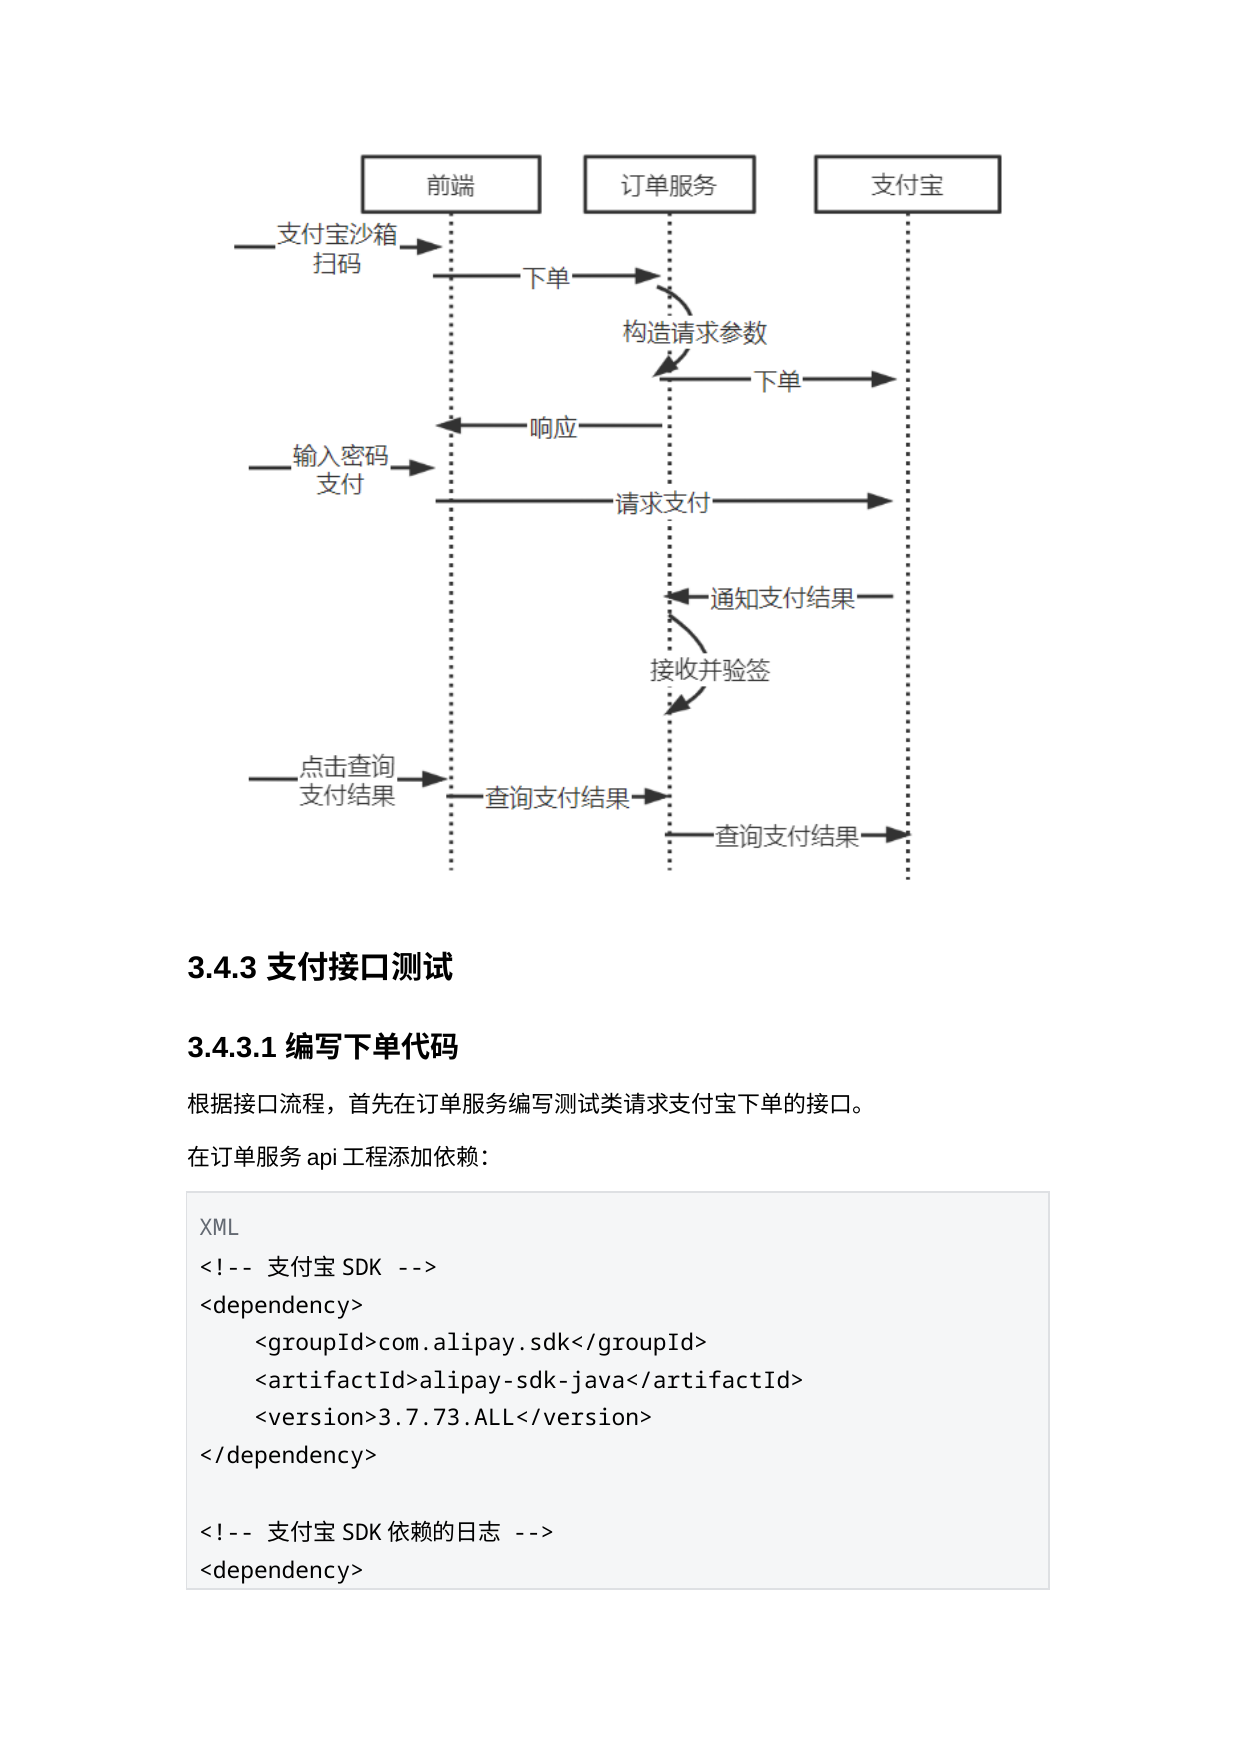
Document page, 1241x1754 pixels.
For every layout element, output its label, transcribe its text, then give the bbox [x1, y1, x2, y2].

text 在订单服务api工程添加依赖： [187, 1139, 1053, 1172]
text 3.4.3.1 编写下单代码 [187, 1023, 1053, 1065]
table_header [187, 1193, 1048, 1588]
text 根据接口流程，首先在订单服务编写测试类请求支付宝下单的接口。 [187, 1086, 1053, 1119]
picture [188, 150, 1052, 905]
text 3.4.3 支付接口测试 [187, 942, 1053, 987]
